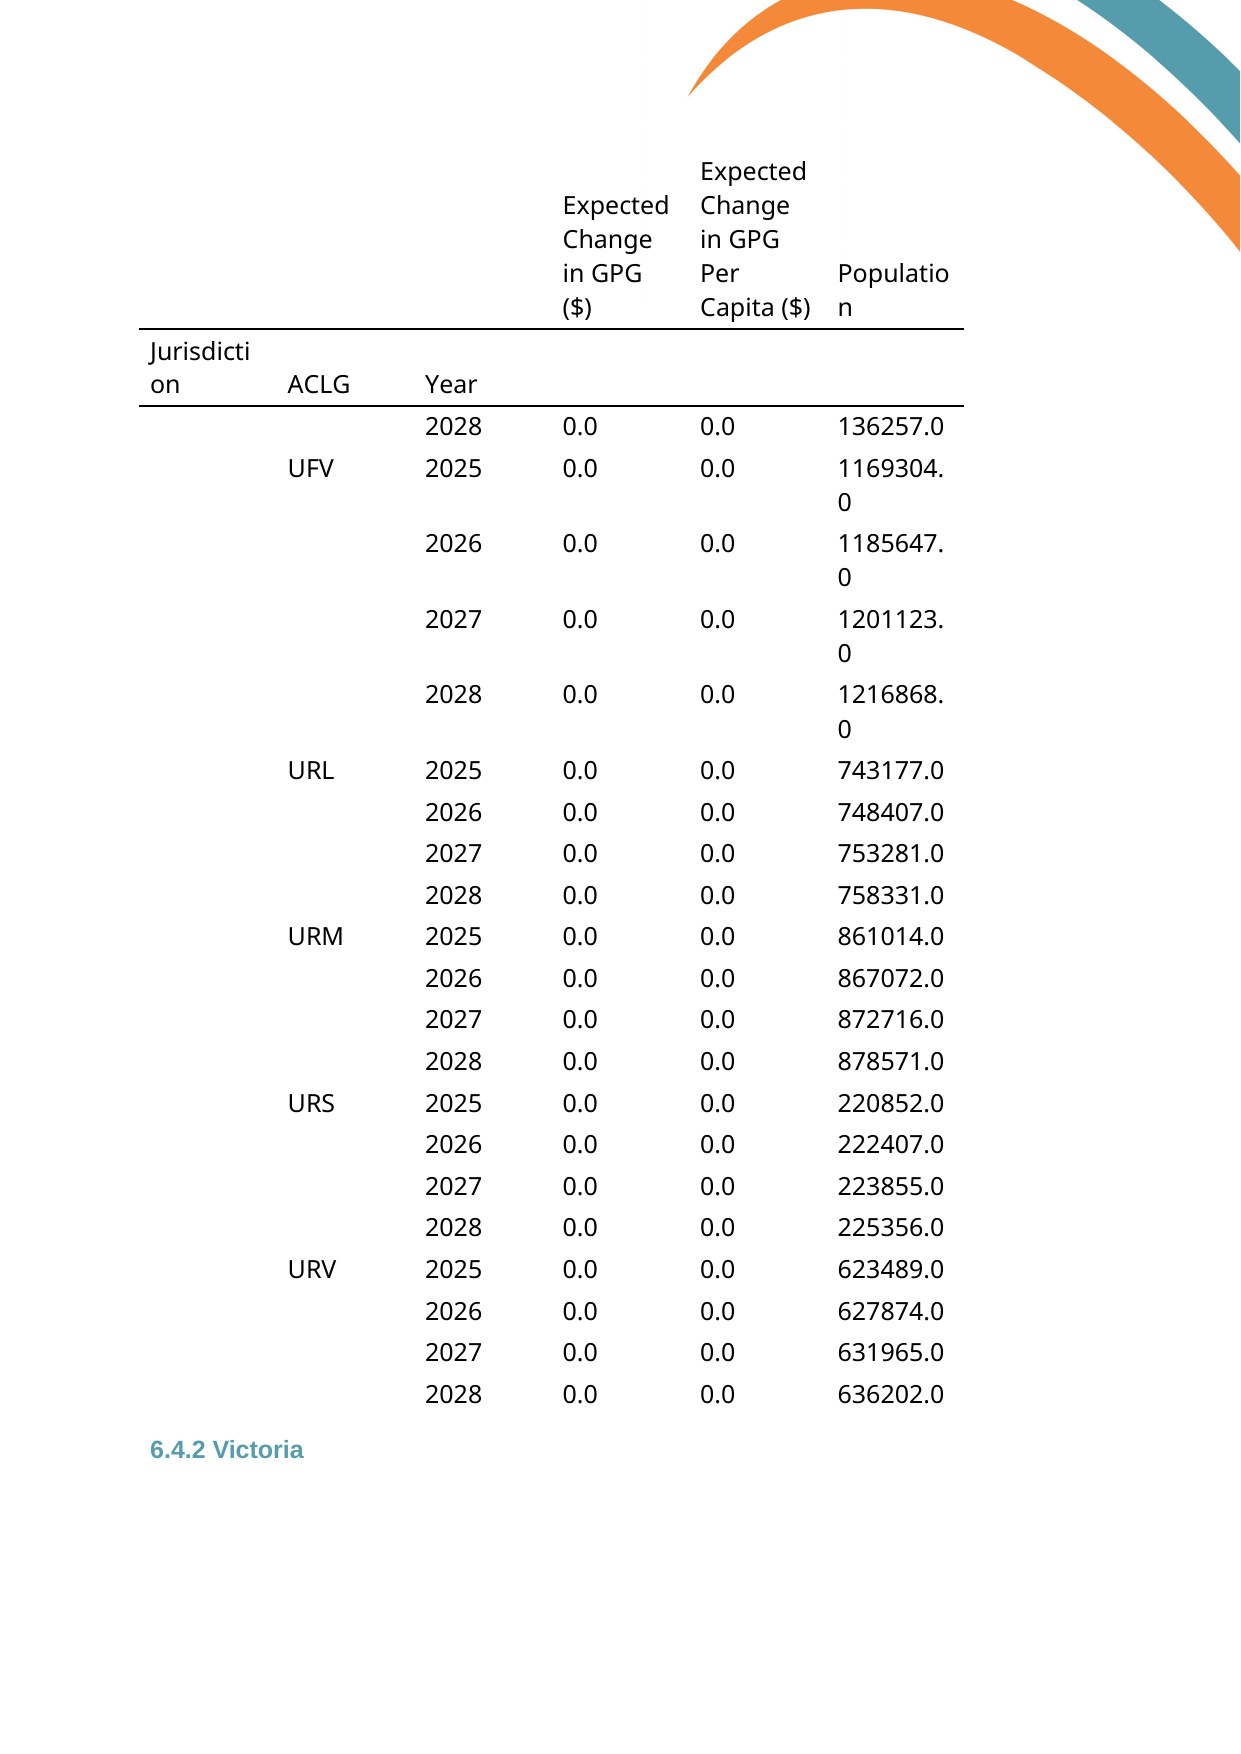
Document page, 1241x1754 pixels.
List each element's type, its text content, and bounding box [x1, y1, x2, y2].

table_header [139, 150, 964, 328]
subtitle 6.4.2 Victoria [150, 1435, 1090, 1464]
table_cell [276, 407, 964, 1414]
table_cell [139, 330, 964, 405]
picture [19, 0, 1241, 306]
